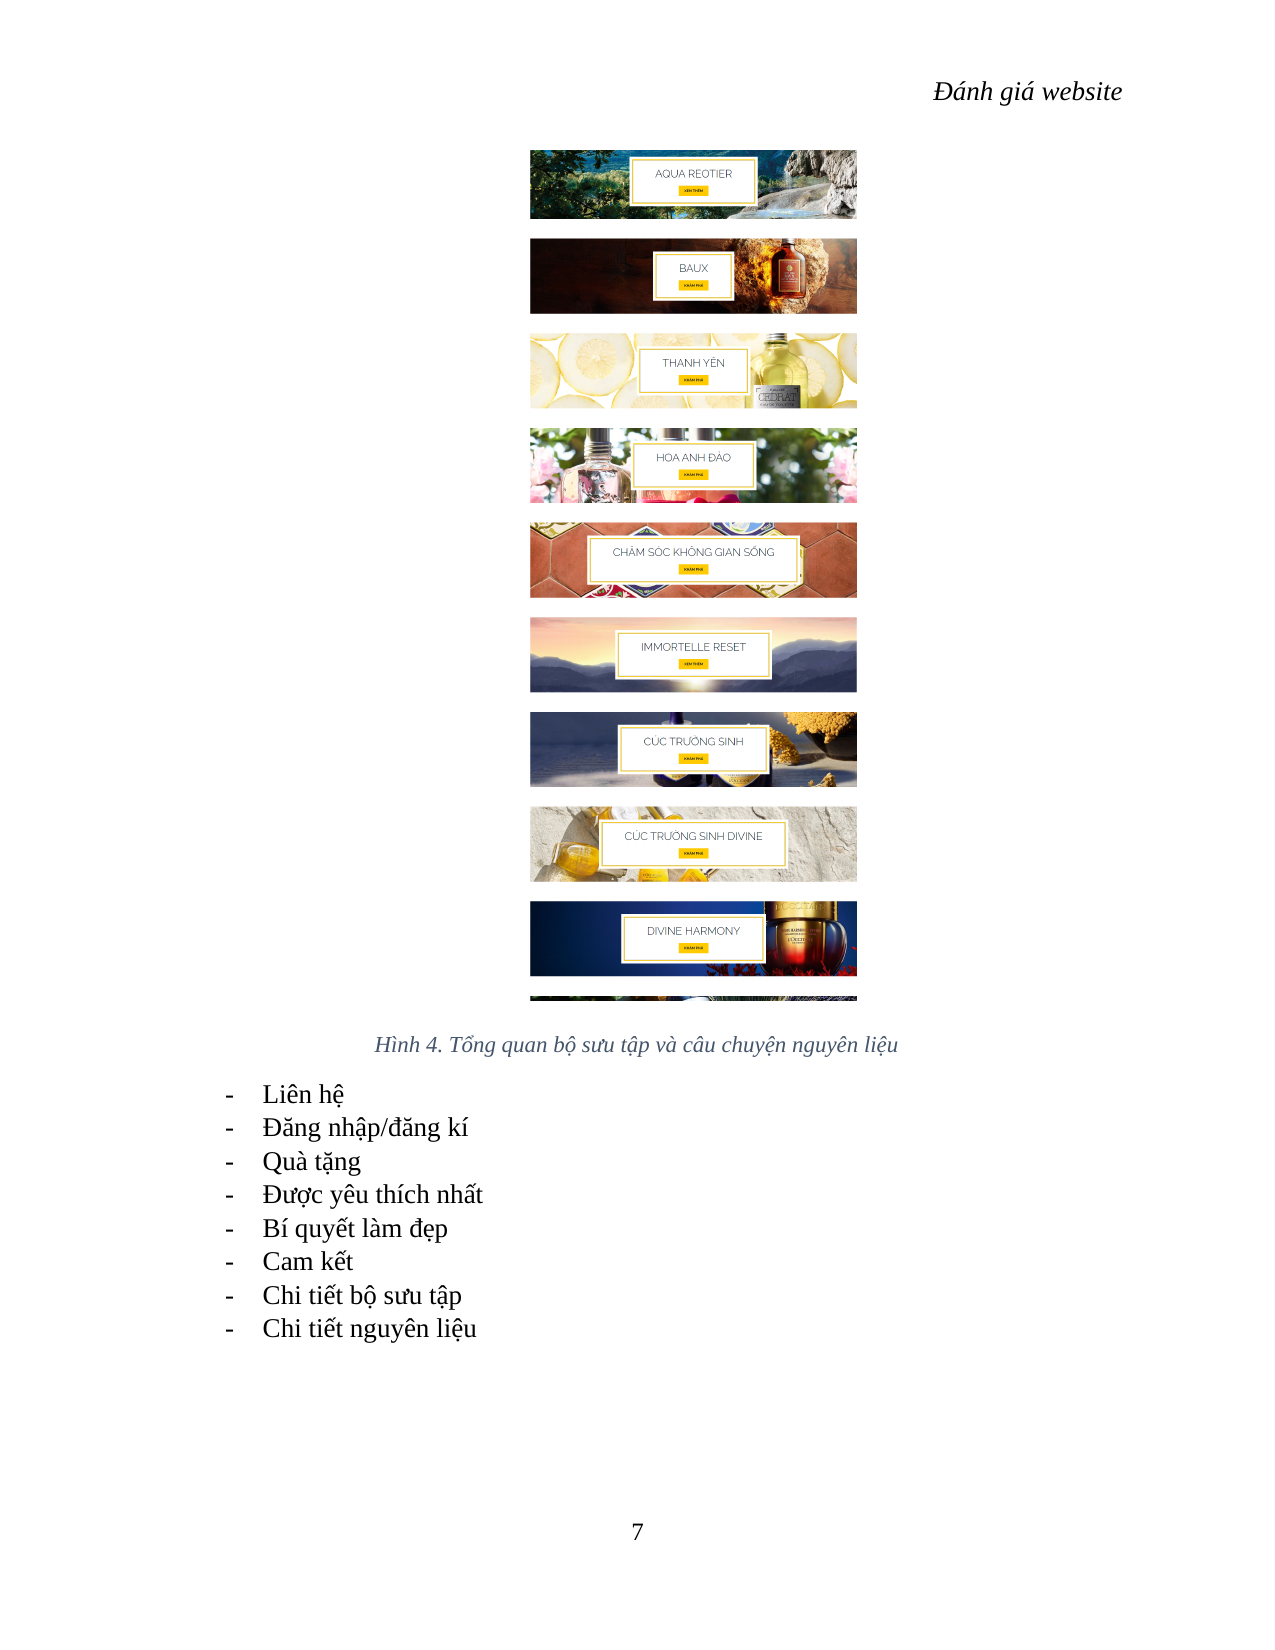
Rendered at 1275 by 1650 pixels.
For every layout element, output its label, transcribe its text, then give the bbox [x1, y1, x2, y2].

text Hình 4. Tổng quan bộ sưu tập và câu chuyện nguyên liệu [150, 1031, 1125, 1057]
list Liên hệ [225, 1078, 1125, 1109]
list Cam kết [225, 1246, 1125, 1277]
list Bí quyết làm đẹp [225, 1212, 1125, 1243]
list Được yêu thích nhất [225, 1178, 1125, 1209]
picture [446, 150, 941, 1001]
list Đăng nhập/đăng kí [225, 1111, 1125, 1142]
list Quà tặng [225, 1145, 1125, 1176]
picture [773, 150, 784, 156]
list Chi tiết bộ sưu tập [225, 1279, 1125, 1310]
list Chi tiết nguyên liệu [225, 1313, 1125, 1344]
